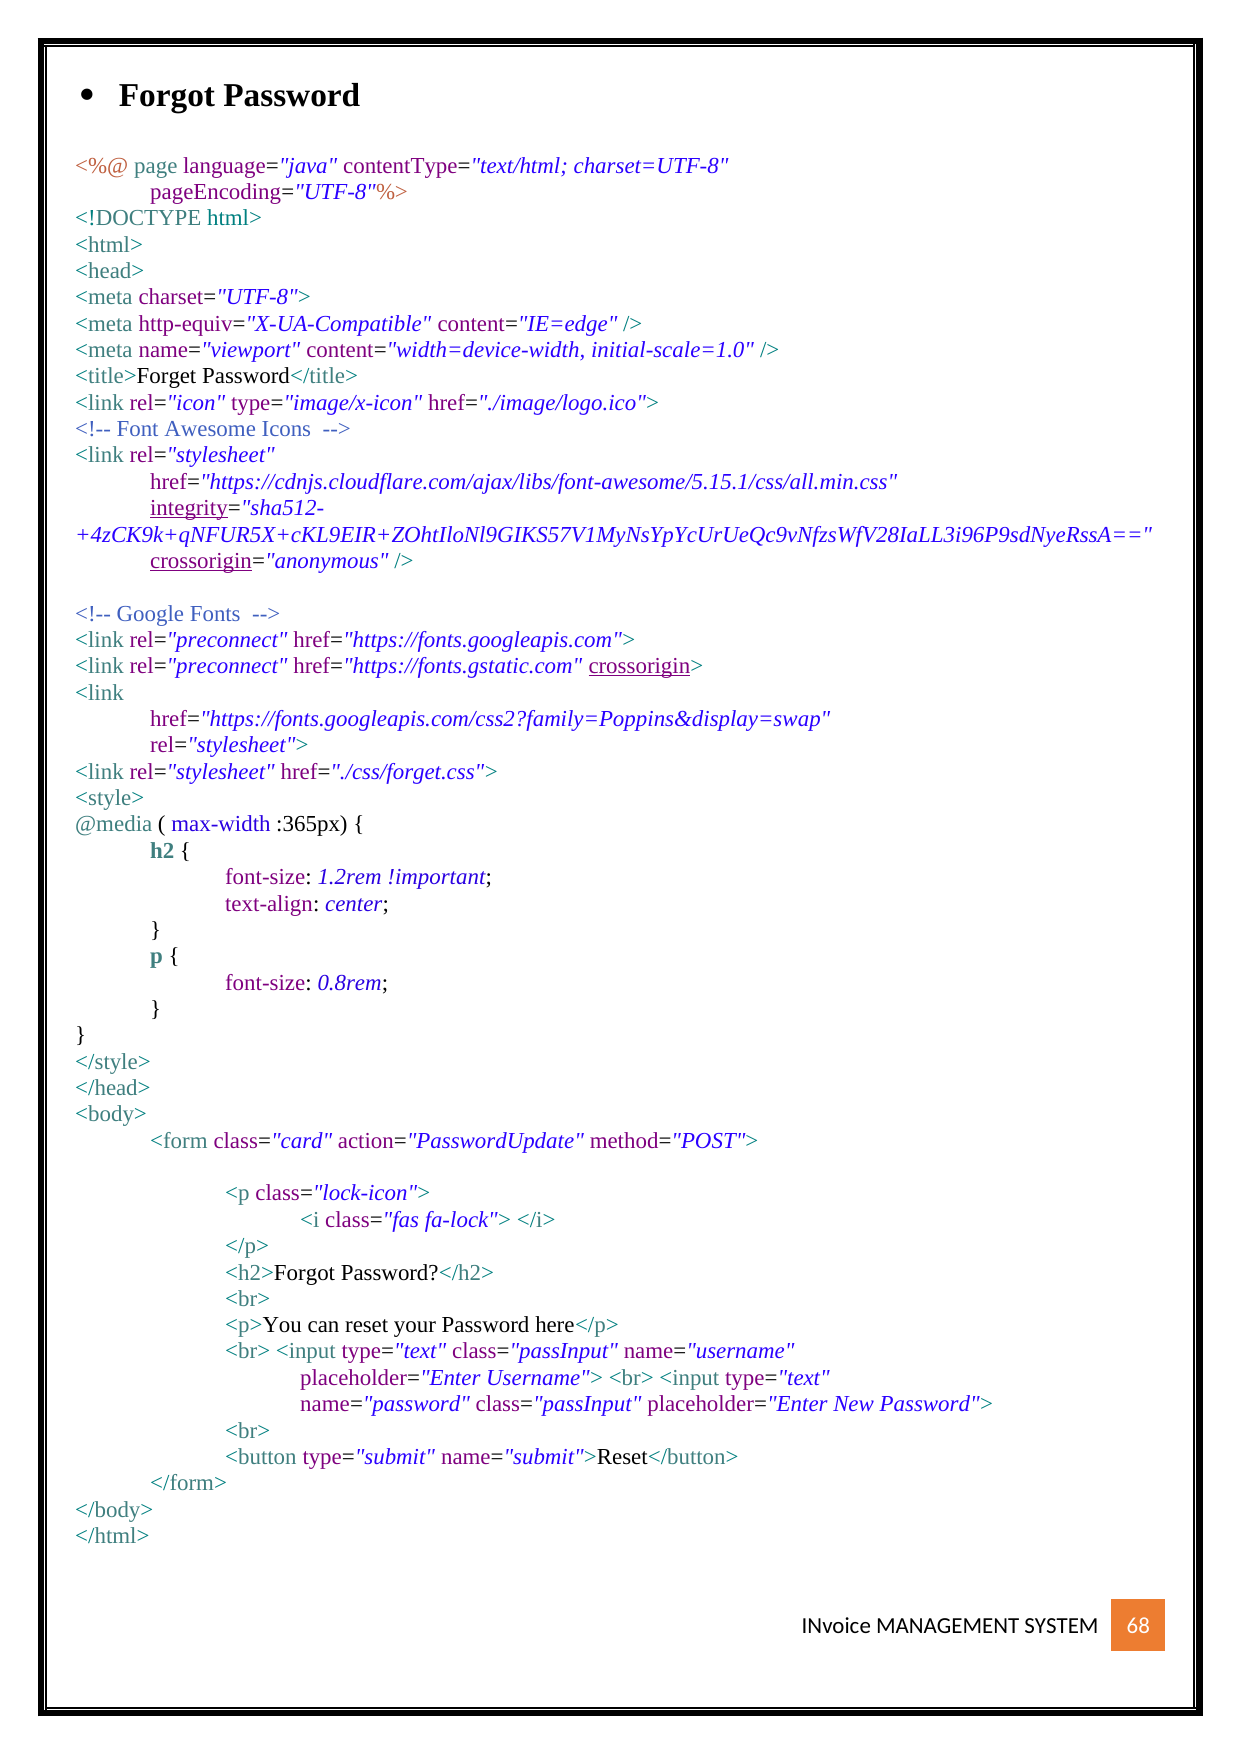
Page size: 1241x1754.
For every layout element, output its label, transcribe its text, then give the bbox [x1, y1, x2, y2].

text <body> [75, 1100, 1165, 1127]
text <!DOCTYPE html> [75, 204, 1165, 231]
text name="password" class="passInput" placeholder="Enter New Password"> [75, 1390, 1165, 1417]
text <i class="fas fa-lock"> </i> [75, 1206, 1165, 1232]
text } [75, 995, 1165, 1021]
text <br> [75, 1285, 1165, 1311]
text <button type="submit" name="submit">Reset</button> [75, 1443, 1165, 1469]
text crossorigin="anonymous" /> [75, 547, 1165, 573]
text <meta http-equiv="X-UA-Compatible" content="IE=edge" /> [75, 310, 1165, 336]
text <!-- Google Fonts --> [75, 600, 1165, 626]
text integrity="sha512-+4zCK9k+qNFUR5X+cKL9EIR+ZOhtIloNl9GIKS57V1MyNsYpYcUrUeQc9vNfzsWfV28IaLL3i96P9sdNyeRssA==" [75, 494, 1165, 547]
text font-size: 0.8rem; [75, 969, 1165, 995]
text <h2>Forgot Password?</h2> [75, 1258, 1165, 1285]
text </p> [75, 1232, 1165, 1258]
text <meta charset="UTF-8"> [75, 283, 1165, 310]
text <link [75, 679, 1165, 705]
text <title>Forget Password</title> [75, 362, 1165, 389]
text pageEncoding="UTF-8"%> [75, 178, 1165, 204]
text font-size: 1.2rem !important; [75, 863, 1165, 889]
text </body> [75, 1496, 1165, 1522]
text <!-- Font Awesome Icons --> [75, 415, 1165, 442]
text <br> <input type="text" class="passInput" name="username" [75, 1338, 1165, 1364]
text p { [75, 942, 1165, 969]
text <html> [75, 231, 1165, 257]
text rel="stylesheet"> [75, 731, 1165, 758]
text <link rel="stylesheet" [75, 442, 1165, 468]
text <style> [75, 784, 1165, 811]
list Forgot Password [81, 75, 1165, 113]
text </style> [75, 1048, 1165, 1074]
text </head> [75, 1074, 1165, 1100]
text placeholder="Enter Username"> <br> <input type="text" [75, 1364, 1165, 1390]
text text-align: center; [75, 889, 1165, 916]
text } [75, 1021, 1165, 1048]
text <p>You can reset your Password here</p> [75, 1311, 1165, 1338]
text <br> [75, 1417, 1165, 1443]
text <head> [75, 257, 1165, 283]
text </html> [75, 1522, 1165, 1548]
text <link rel="icon" type="image/x-icon" href="./image/logo.ico"> [75, 389, 1165, 415]
text } [75, 916, 1165, 942]
text <link rel="preconnect" href="https://fonts.gstatic.com" crossorigin> [75, 652, 1165, 679]
text <link rel="stylesheet" href="./css/forget.css"> [75, 758, 1165, 784]
text href="https://fonts.googleapis.com/css2?family=Poppins&display=swap" [75, 705, 1165, 731]
text <form class="card" action="PasswordUpdate" method="POST"> [75, 1127, 1165, 1153]
text h2 { [75, 837, 1165, 863]
text </form> [75, 1469, 1165, 1496]
text <link rel="preconnect" href="https://fonts.googleapis.com"> [75, 626, 1165, 652]
text <meta name="viewport" content="width=device-width, initial-scale=1.0" /> [75, 336, 1165, 362]
text <p class="lock-icon"> [75, 1179, 1165, 1206]
text @media ( max-width :365px) { [75, 811, 1165, 837]
text <%@ page language="java" contentType="text/html; charset=UTF-8" [75, 152, 1165, 178]
text href="https://cdnjs.cloudflare.com/ajax/libs/font-awesome/5.15.1/css/all.min.css" [75, 468, 1165, 494]
